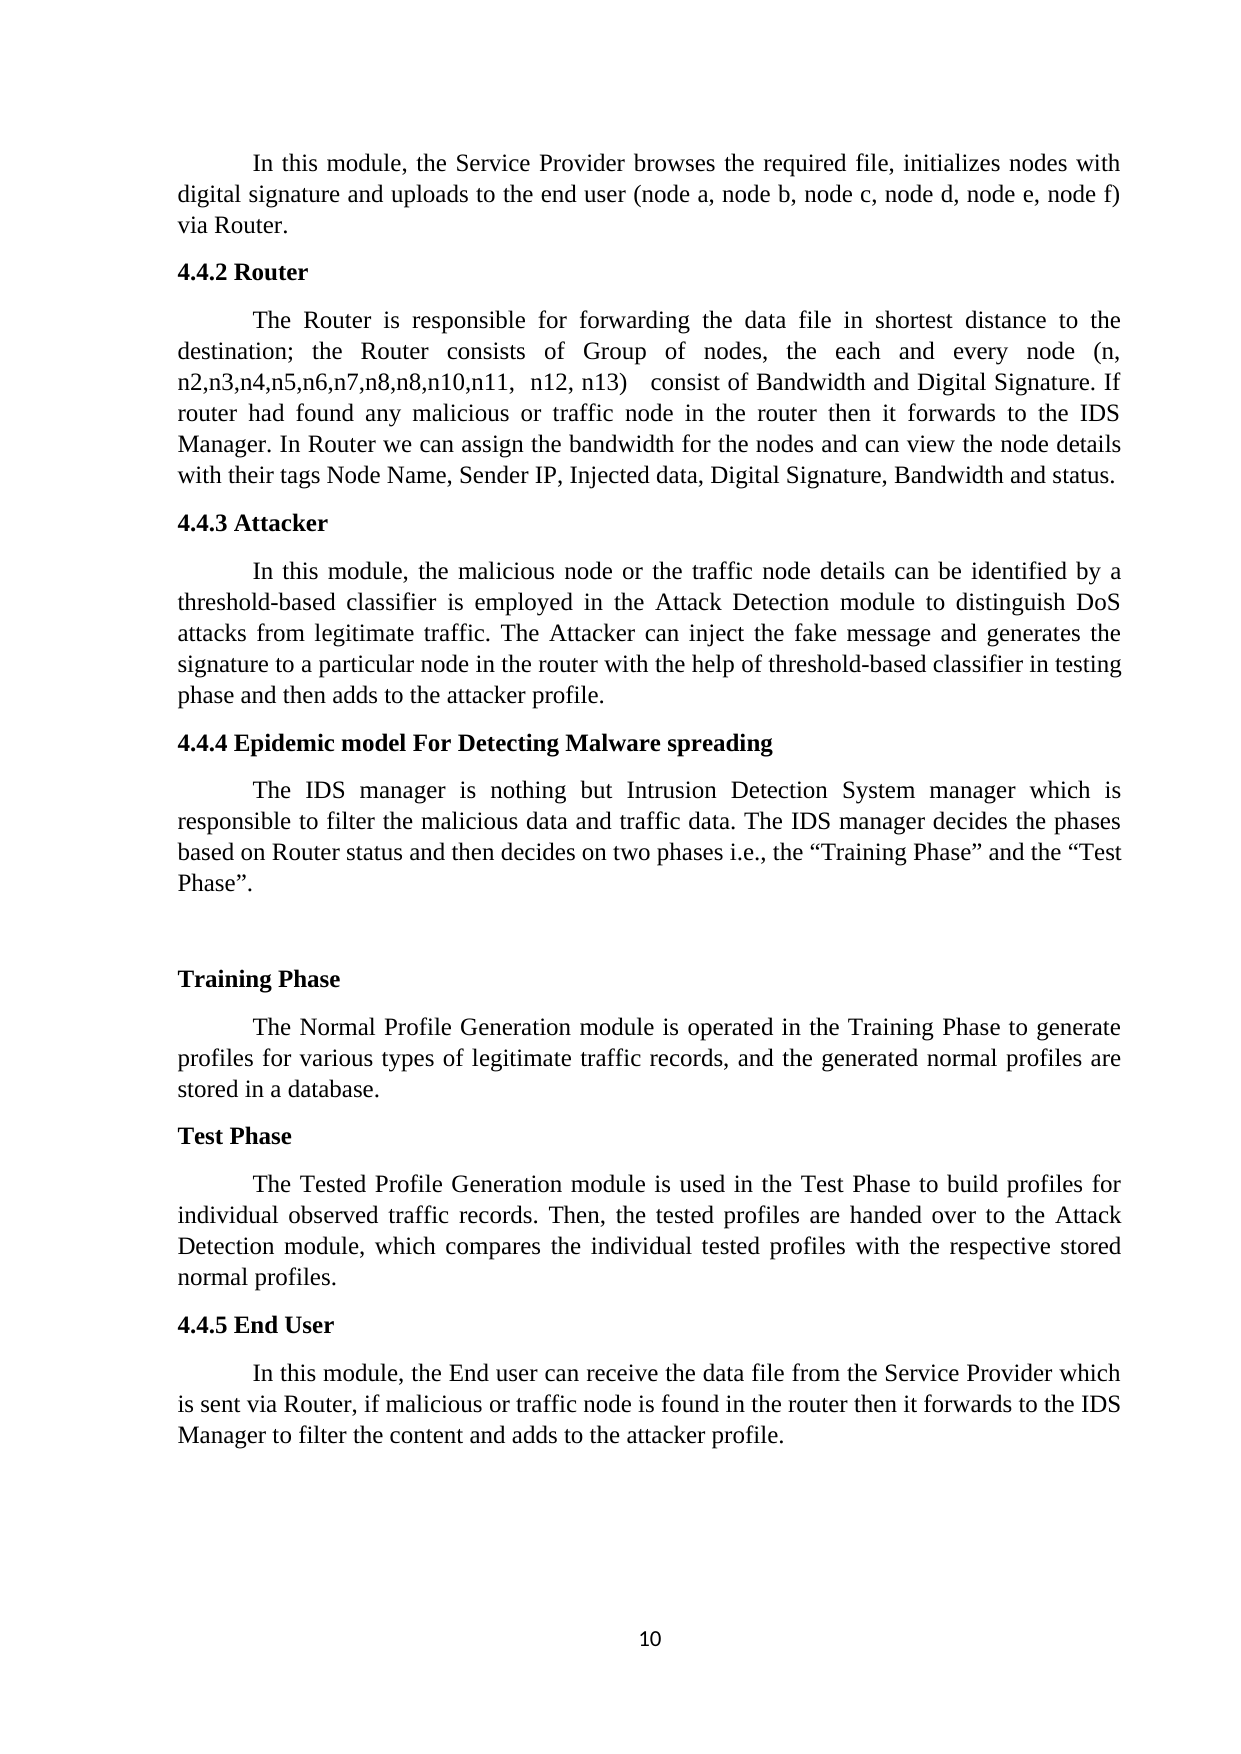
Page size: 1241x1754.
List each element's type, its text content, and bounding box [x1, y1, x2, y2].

text The Normal Profile Generation module is operated in the Training Phase to generate profiles for various types of legitimate traffic records, and the generated normal profiles are stored in a database. [177, 1012, 1122, 1102]
text 4.4.5 End User [177, 1310, 1122, 1339]
text Test Phase [177, 1121, 1122, 1150]
text In this module, the malicious node or the traffic node details can be identified by a threshold-based classifier is employed in the Attack Detection module to distinguish DoS attacks from legitimate traffic. The Attacker can inject the fake message and generates the signature to a particular node in the router with the help of threshold-based classifier in testing phase and then adds to the attacker profile. [177, 556, 1122, 709]
text In this module, the End user can receive the data file from the Service Provider which is sent via Router, if malicious or traffic node is found in the router then it forwards to the IDS Manager to filter the content and adds to the attacker profile. [177, 1358, 1122, 1448]
text The IDS manager is nothing but Intrusion Detection System manager which is responsible to filter the malicious data and traffic data. The IDS manager decides the phases based on Router status and then decides on two phases i.e., the “Training Phase” and the “Test Phase”. [177, 775, 1122, 897]
text The Tested Profile Generation module is used in the Test Phase to build profiles for individual observed traffic records. Then, the tested profiles are handed over to the Attack Detection module, which compares the individual tested profiles with the respective stored normal profiles. [177, 1169, 1122, 1291]
text 4.4.4 Epidemic model For Detecting Malware spreading [177, 728, 1122, 756]
text Training Phase [177, 964, 1122, 993]
text In this module, the Service Provider browses the required file, initializes nodes with digital signature and uploads to the end user (node a, node b, node c, node d, node e, node f) via Router. [177, 148, 1122, 238]
text The Router is responsible for forwarding the data file in shortest distance to the destination; the Router consists of Group of nodes, the each and every node (n, n2,n3,n4,n5,n6,n7,n8,n8,n10,n11, n12, n13) consist of Bandwidth and Digital Signature. If router had found any malicious or traffic node in the router then it forwards to the IDS Manager. In Router we can assign the bandwidth for the nodes and can view the node details with their tags Node Name, Sender IP, Injected data, Digital Signature, Bandwidth and status. [177, 305, 1122, 489]
text 4.4.3 Attacker [177, 508, 1122, 537]
text 4.4.2 Router [177, 257, 1122, 286]
